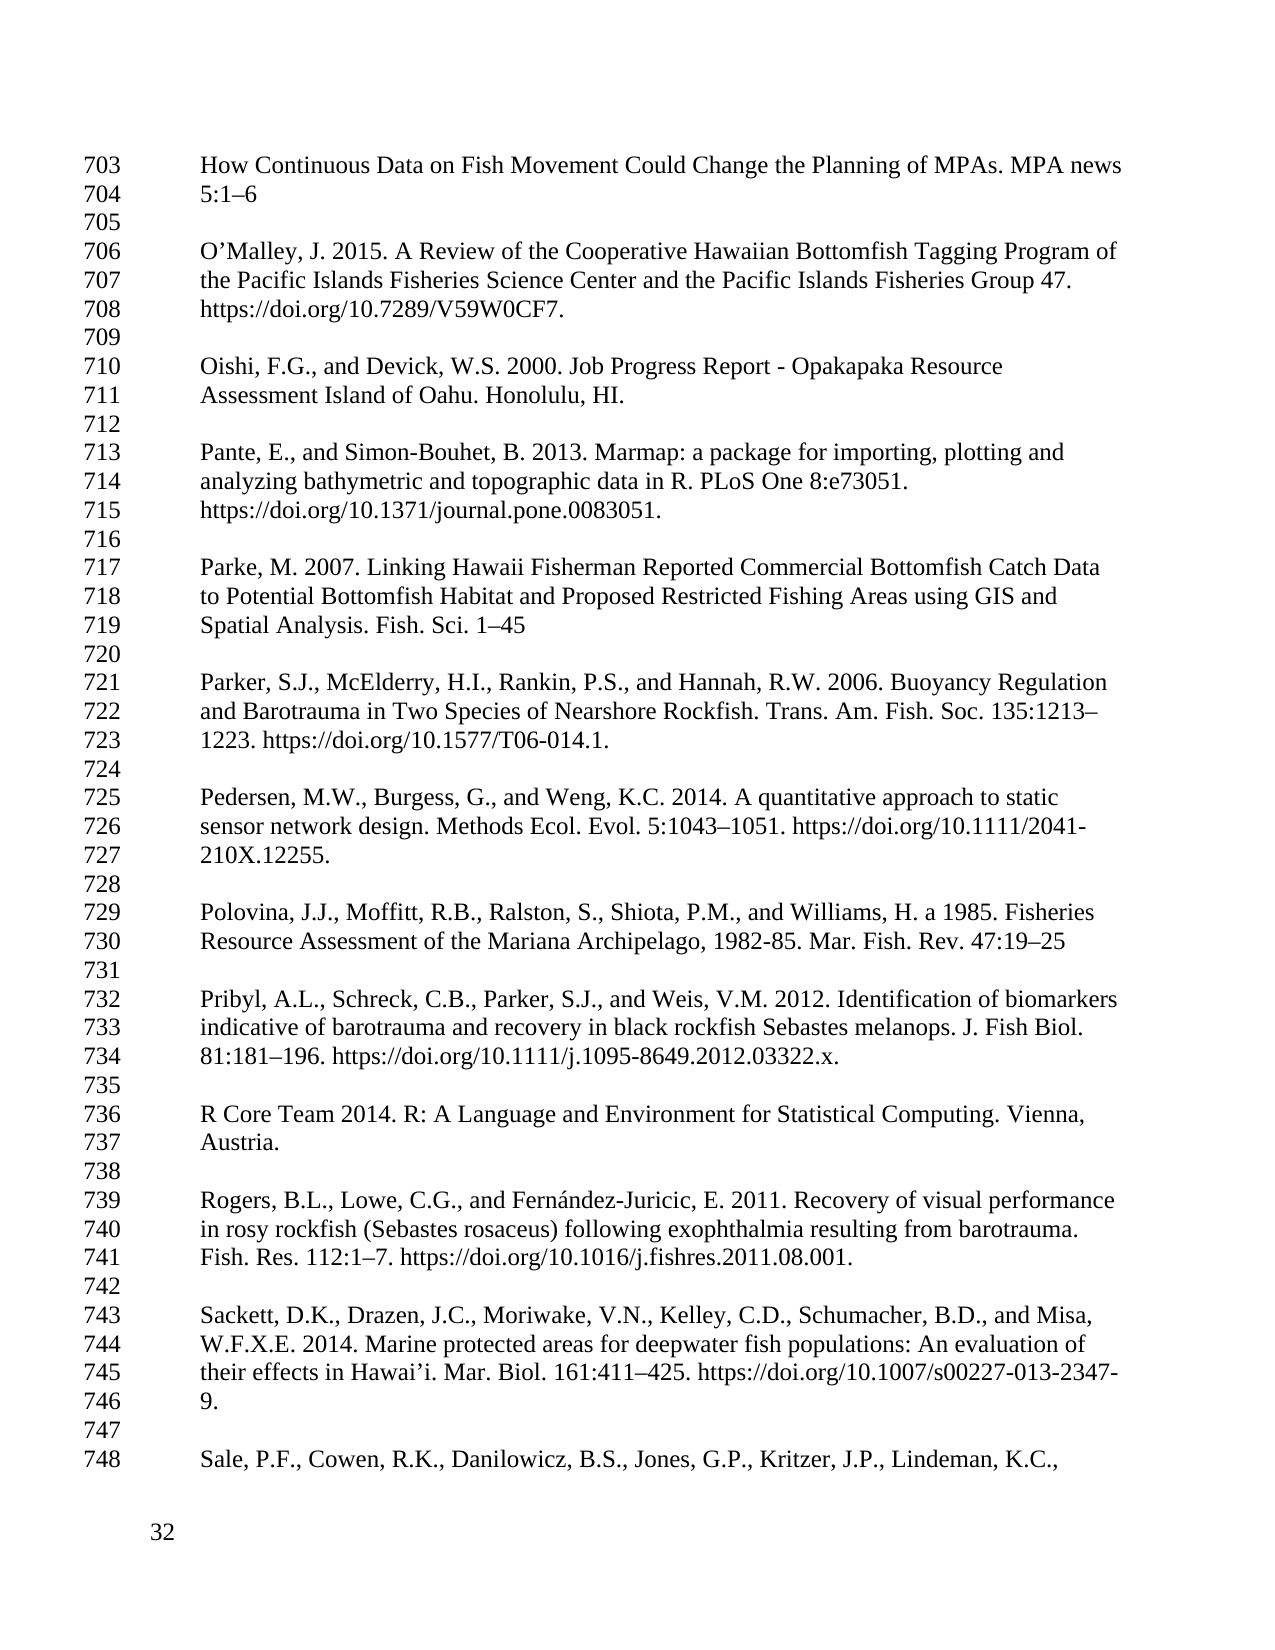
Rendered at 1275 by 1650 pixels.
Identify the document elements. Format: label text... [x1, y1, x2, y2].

text Parker, S.J., McElderry, H.I., Rankin, P.S., and Hannah, R.W. 2006. Buoyancy Regulation and Barotrauma in Two Species of Nearshore Rockfish. Trans. Am. Fish. Soc. 135:1213–1223. https://doi.org/10.1577/T06-014.1. [150, 639, 1125, 754]
text Sackett, D.K., Drazen, J.C., Moriwake, V.N., Kelley, C.D., Schumacher, B.D., and Misa, W.F.X.E. 2014. Marine protected areas for deepwater fish populations: An evaluation of their effects in Hawai’i. Mar. Biol. 161:411–425. https://doi.org/10.1007/s00227-013-2347-9. [150, 1271, 1125, 1415]
text Pedersen, M.W., Burgess, G., and Weng, K.C. 2014. A quantitative approach to static sensor network design. Methods Ecol. Evol. 5:1043–1051. https://doi.org/10.1111/2041-210X.12255. [150, 754, 1125, 869]
text Parke, M. 2007. Linking Hawaii Fisherman Reported Commercial Bottomfish Catch Data to Potential Bottomfish Habitat and Proposed Restricted Fishing Areas using GIS and Spatial Analysis. Fish. Sci. 1–45 [150, 524, 1125, 639]
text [150, 1415, 1125, 1472]
text O’Malley, J. 2015. A Review of the Cooperative Hawaiian Bottomfish Tagging Program of the Pacific Islands Fisheries Science Center and the Pacific Islands Fisheries Group 47. https://doi.org/10.7289/V59W0CF7. [150, 207, 1125, 322]
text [150, 150, 1125, 207]
text R Core Team 2014. R: A Language and Environment for Statistical Computing. Vienna, Austria. [150, 1070, 1125, 1156]
text Polovina, J.J., Moffitt, R.B., Ralston, S., Shiota, P.M., and Williams, H. a 1985. Fisheries Resource Assessment of the Mariana Archipelago, 1982-85. Mar. Fish. Rev. 47:19–25 [150, 869, 1125, 955]
text Rogers, B.L., Lowe, C.G., and Fernández-Juricic, E. 2011. Recovery of visual performance in rosy rockfish (Sebastes rosaceus) following exophthalmia resulting from barotrauma. Fish. Res. 112:1–7. https://doi.org/10.1016/j.fishres.2011.08.001. [150, 1156, 1125, 1271]
text Pante, E., and Simon-Bouhet, B. 2013. Marmap: a package for importing, plotting and analyzing bathymetric and topographic data in R. PLoS One 8:e73051. https://doi.org/10.1371/journal.pone.0083051. [150, 409, 1125, 524]
text Pribyl, A.L., Schreck, C.B., Parker, S.J., and Weis, V.M. 2012. Identification of biomarkers indicative of barotrauma and recovery in black rockfish Sebastes melanops. J. Fish Biol. 81:181–196. https://doi.org/10.1111/j.1095-8649.2012.03322.x. [150, 955, 1125, 1070]
text Oishi, F.G., and Devick, W.S. 2000. Job Progress Report - Opakapaka Resource Assessment Island of Oahu. Honolulu, HI. [150, 322, 1125, 409]
